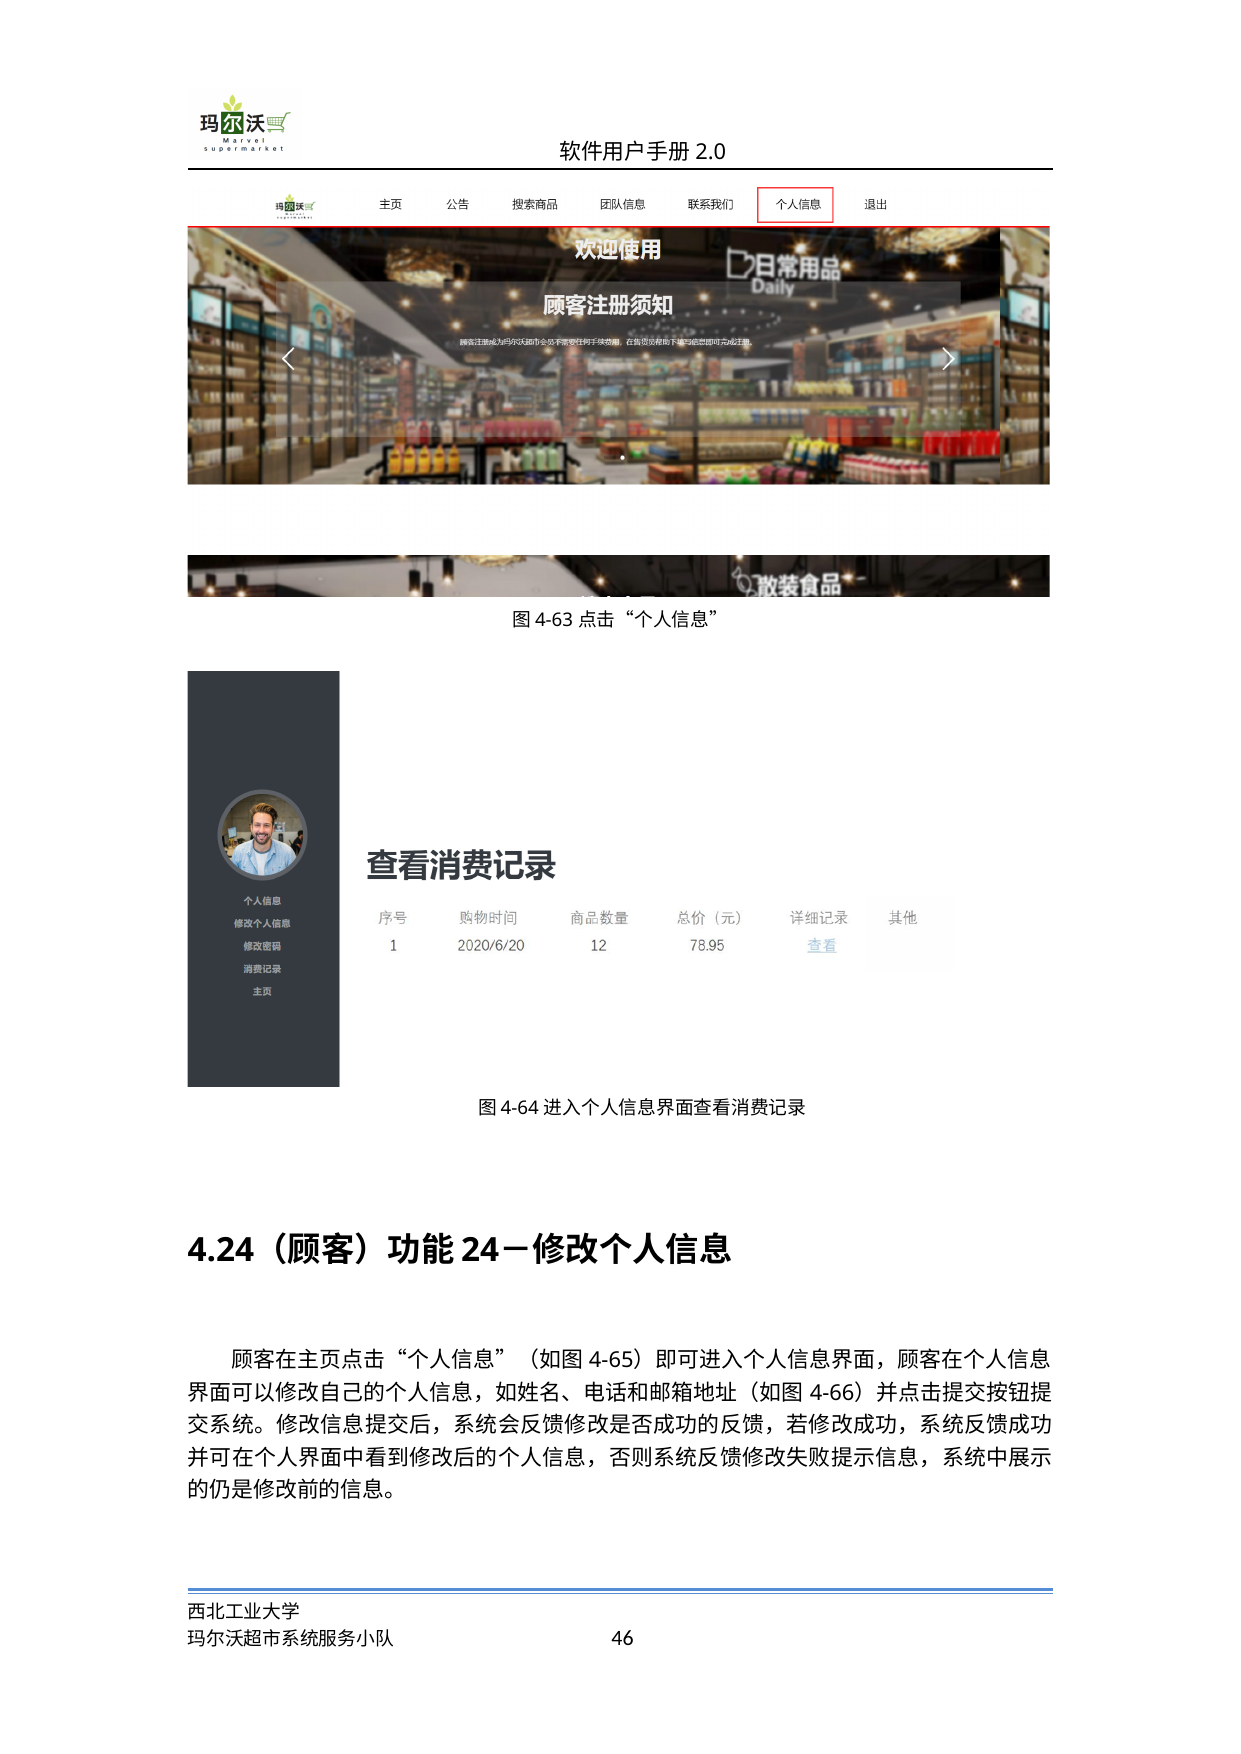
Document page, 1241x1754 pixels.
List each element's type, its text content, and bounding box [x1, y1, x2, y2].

text 顾客在主页点击“个人信息”（如图4-65）即可进入个人信息界面，顾客在个人信息界面可以修改自己的个人信息，如姓名、电话和邮箱地址（如图4-66）并点击提交按钮提交系统。修改信息提交后，系统会反馈修改是否成功的反馈，若修改成功，系统反馈成功并可在个人界面中看到修改后的个人信息，否则系统反馈修改失败提示信息，系统中展示的仍是修改前的信息。 [187, 1342, 1053, 1504]
picture [187, 671, 1050, 1087]
subtitle 4.24（顾客）功能24－修改个人信息 [187, 1214, 1053, 1279]
text 图4-64 进入个人信息界面查看消费记录 [187, 1090, 1053, 1122]
picture [187, 186, 1050, 597]
text 图4-63 点击“个人信息” [187, 602, 1053, 635]
picture [187, 88, 304, 160]
